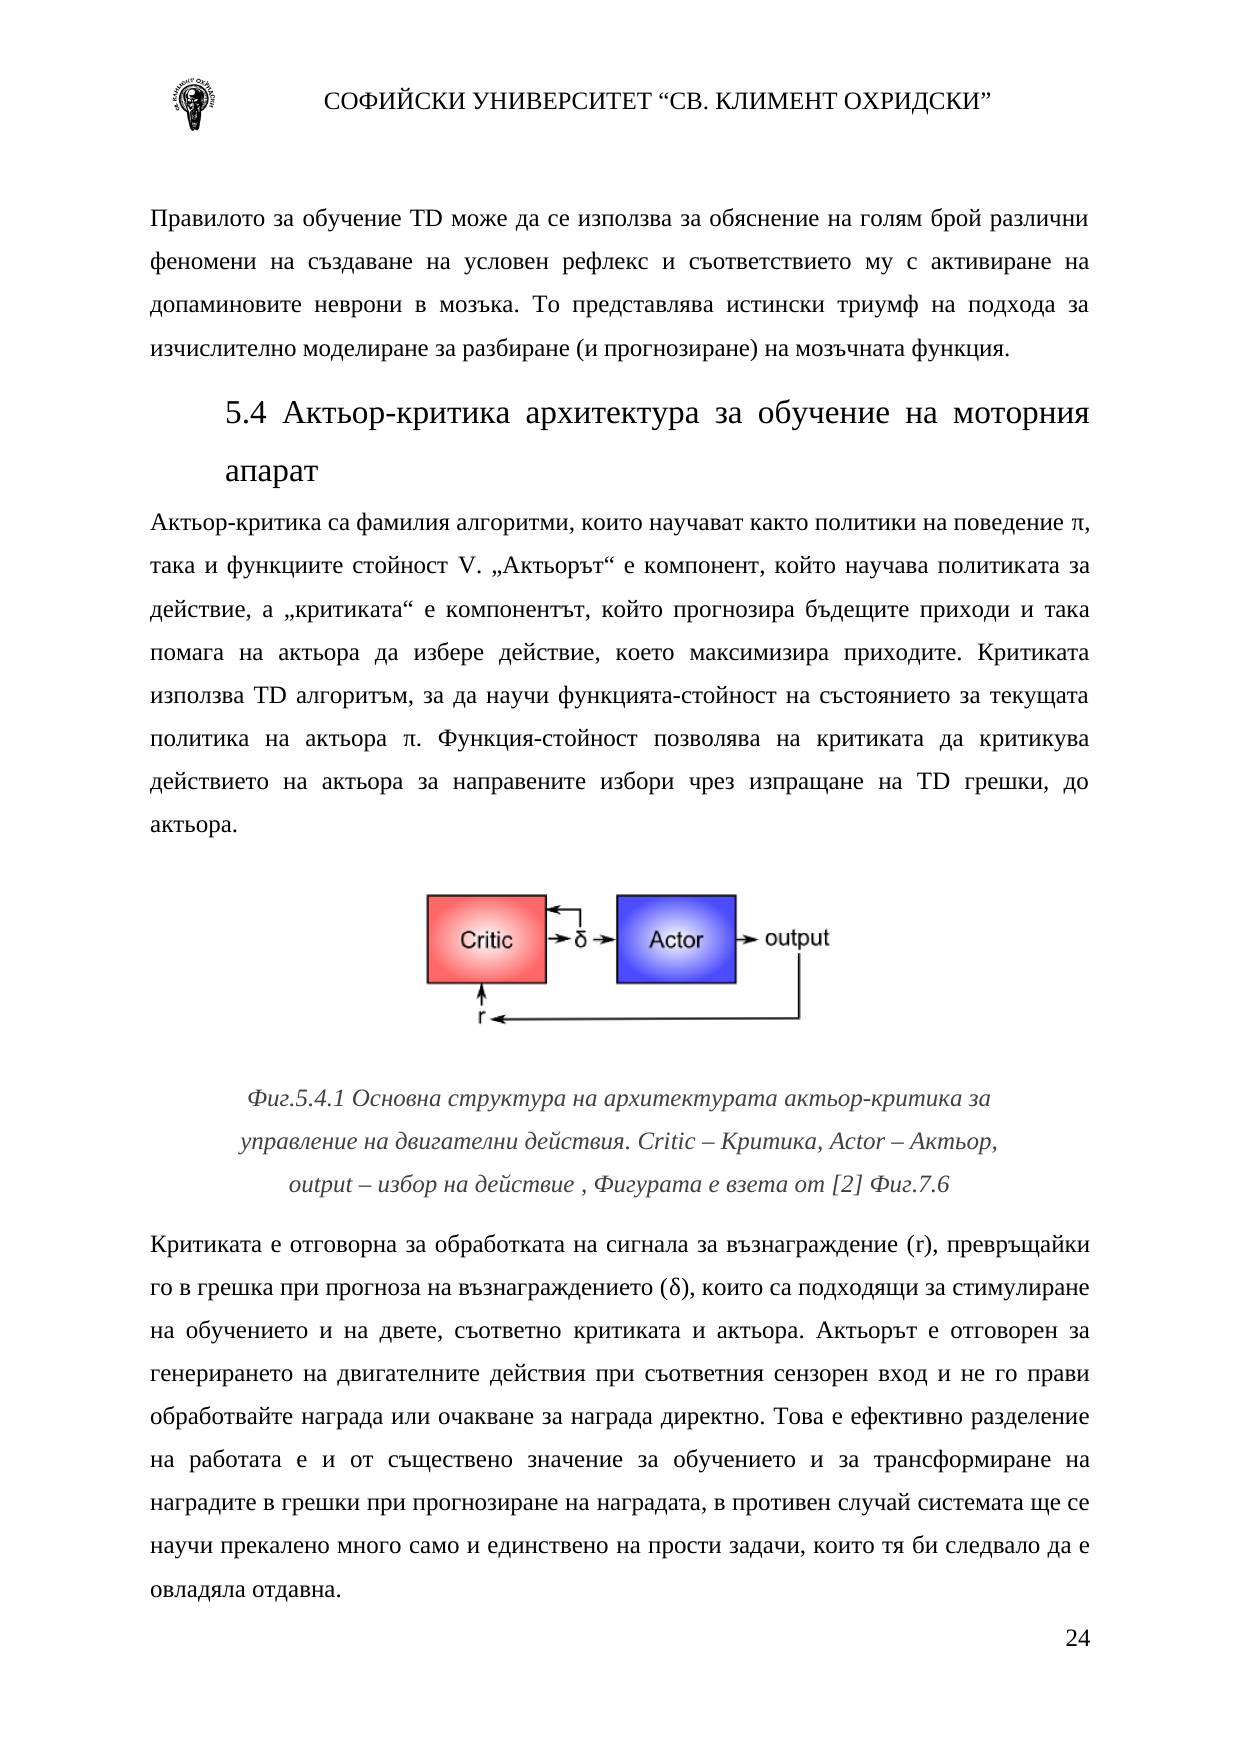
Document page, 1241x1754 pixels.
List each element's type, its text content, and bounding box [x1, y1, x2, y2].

subtitle 5.4 Актьор-критика архитектура за обучение на моторния апарат [225, 392, 1090, 488]
text Критиката е отговорна за обработката на сигнала за възнаграждение (r), превръщайки го в грешка при прогноза на възнаграждението (δ), които са подходящи за стимулиране на обучението и на двете, съответно критиката и актьора. Актьорът е отговорен за генерирането на двигателните действия при съответния сензорен вход и не го прави обработвайте награда или очакване за награда директно. Това е ефективно разделение на работата е и от съществено значение за обучението и за трансформиране на наградите в грешки при прогнозиране на наградата, в противен случай системата ще се научи прекалено много само и единствено на прости задачи, които тя би следвало да е овладяла отдавна. [150, 1229, 1090, 1602]
text Фиг.5.4.1 Основна структура на архитектурата актьор-критика за управление на двигателни действия. Critic – Критика, Actor – Актьор, output – избор на действие , Фигурата е взета от [2] Фиг.7.6 [233, 1083, 1007, 1198]
text Правилото за обучение TD може да се използва за обяснение на голям брой различни феномени на създаване на условен рефлекс и съответствието му с активиране на допаминовите неврони в мозъка. То представлява истински триумф на подхода за изчислително моделиране за разбиране (и прогнозиране) на мозъчната функция. [150, 203, 1090, 361]
text Актьор-критика са фамилия алгоритми, които научават както политики на поведение π, така и функциите стойност V. „Актьорът“ е компонент, който научава политикaта за действие, а „критикaта“ е компонентът, който прогнозира бъдещите приходи и така помага на актьора да избере действие, което максимизира приходите. Критиката използва TD алгоритъм, за да научи функцията-стойност на състоянието за текущата политика на актьора π. Функция-стойност позволява на критиката да критикува действието на актьора за направените избори чрез изпращане на TD грешки, до актьора. [150, 507, 1090, 838]
picture [161, 73, 222, 137]
picture [381, 869, 859, 1048]
